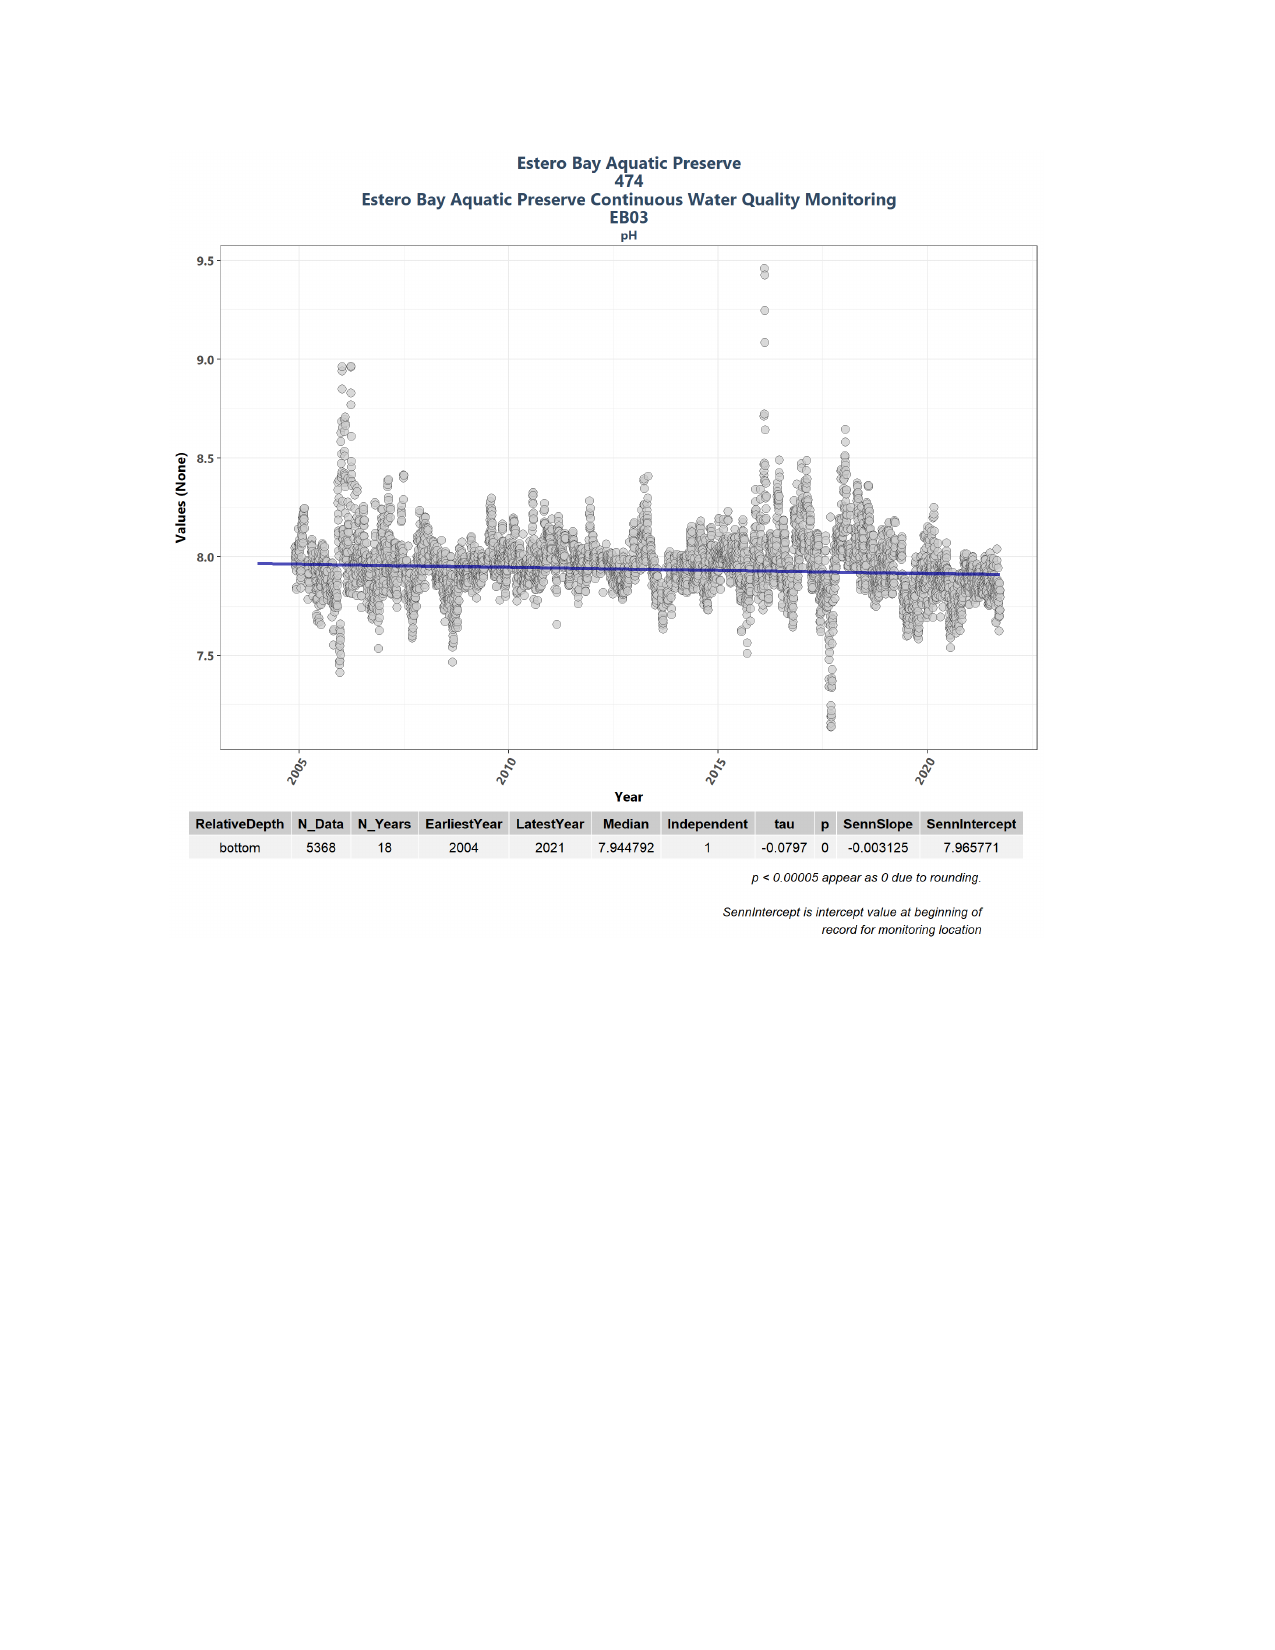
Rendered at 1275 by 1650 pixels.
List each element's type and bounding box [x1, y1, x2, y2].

picture [168, 150, 1044, 938]
